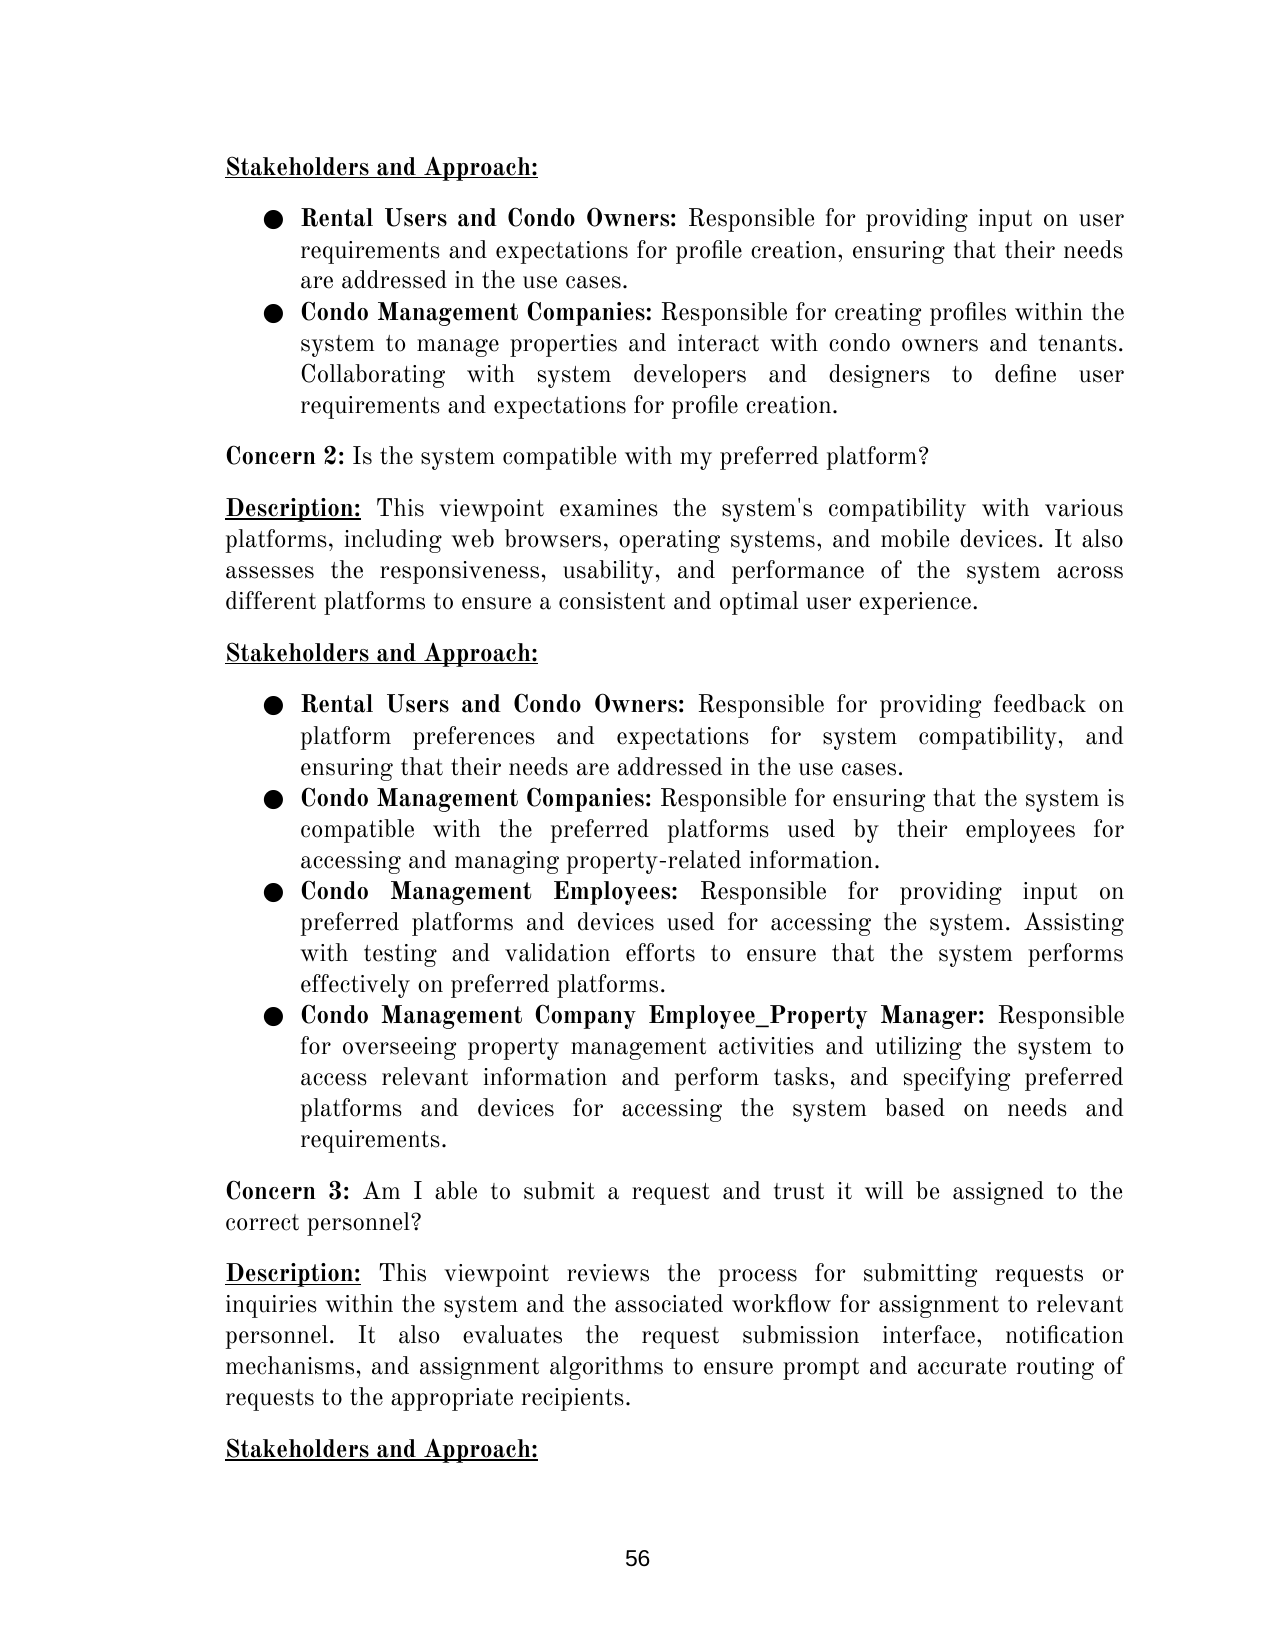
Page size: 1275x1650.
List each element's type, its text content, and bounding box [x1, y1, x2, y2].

text Description: This viewpoint reviews the process for submitting requests or inquiries within the system and the associated workflow for assignment to relevant personnel. It also evaluates the request submission interface, notification mechanisms, and assignment algorithms to ensure prompt and accurate routing of requests to the appropriate recipients. [225, 1257, 1125, 1411]
text Stakeholders and Approach: [150, 1432, 1125, 1463]
text Description: This viewpoint examines the system's compatibility with various platforms, including web browsers, operating systems, and mobile devices. It also assesses the responsiveness, usability, and performance of the system across different platforms to ensure a consistent and optimal user experience. [225, 492, 1125, 615]
list Condo Management Company Employee_Property Manager: Responsible for overseeing property management activities and utilizing the system to access relevant information and perform tasks, and specifying preferred platforms and devices for accessing the system based on needs and requirements. [262, 998, 1125, 1153]
text Concern 3: Am I able to submit a request and trust it will be assigned to the correct personnel? [225, 1174, 1125, 1236]
list Condo Management Companies: Responsible for creating profiles within the system to manage properties and interact with condo owners and tenants. Collaborating with system developers and designers to define user requirements and expectations for profile creation. [262, 295, 1125, 419]
text Stakeholders and Approach: [225, 150, 1125, 181]
list Condo Management Employees: Responsible for providing input on preferred platforms and devices used for accessing the system. Assisting with testing and validation efforts to ensure that the system performs effectively on preferred platforms. [262, 874, 1125, 998]
list Rental Users and Condo Owners: Responsible for providing feedback on platform preferences and expectations for system compatibility, and ensuring that their needs are addressed in the use cases. [262, 688, 1125, 781]
list Condo Management Companies: Responsible for ensuring that the system is compatible with the preferred platforms used by their employees for accessing and managing property-related information. [262, 781, 1125, 874]
text Concern 2: Is the system compatible with my preferred platform? [150, 440, 1125, 471]
list Rental Users and Condo Owners: Responsible for providing input on user requirements and expectations for profile creation, ensuring that their needs are addressed in the use cases. [262, 202, 1125, 295]
text Stakeholders and Approach: [150, 636, 1125, 667]
